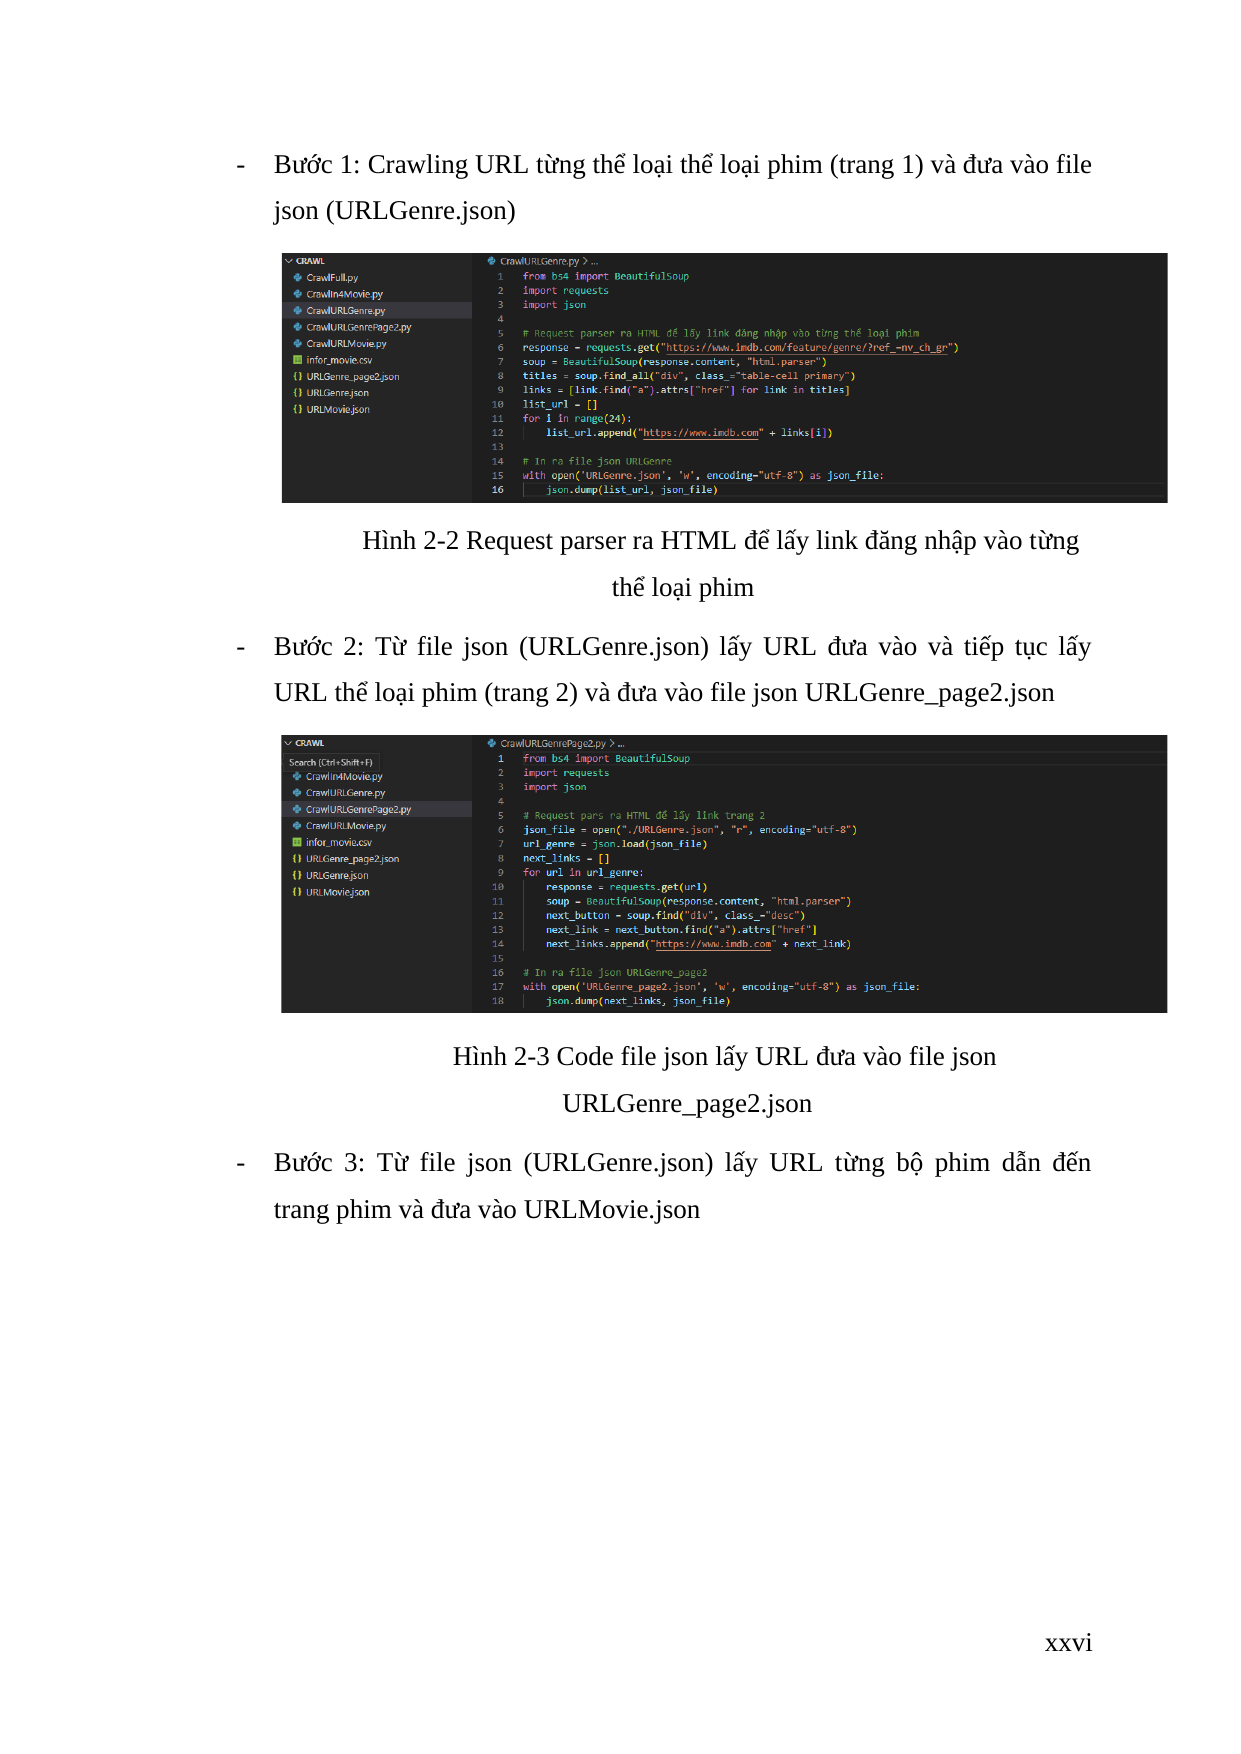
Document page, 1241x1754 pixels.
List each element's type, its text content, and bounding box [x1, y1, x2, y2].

text Bước 2: Từ file json (URLGenre.json) lấy URL đưa vào và tiếp tục lấy URL thể loại phim (trang 2) và đưa vào file json URLGenre_page2.json [236, 630, 1092, 708]
text Hình 2-2 Request parser ra HTML để lấy link đăng nhập vào từng thể loại phim [274, 524, 1092, 602]
picture [281, 253, 1168, 503]
list Hình 2-3 Code file json lấy URL đưa vào file json URLGenre_page2.json [282, 1040, 1092, 1118]
text Bước 3: Từ file json (URLGenre.json) lấy URL từng bộ phim dẫn đến trang phim và đưa vào URLMovie.json [236, 1146, 1092, 1224]
picture [281, 735, 1168, 1013]
text Bước 1: Crawling URL từng thể loại thể loại phim (trang 1) và đưa vào file json (URLGenre.json) [236, 148, 1092, 226]
